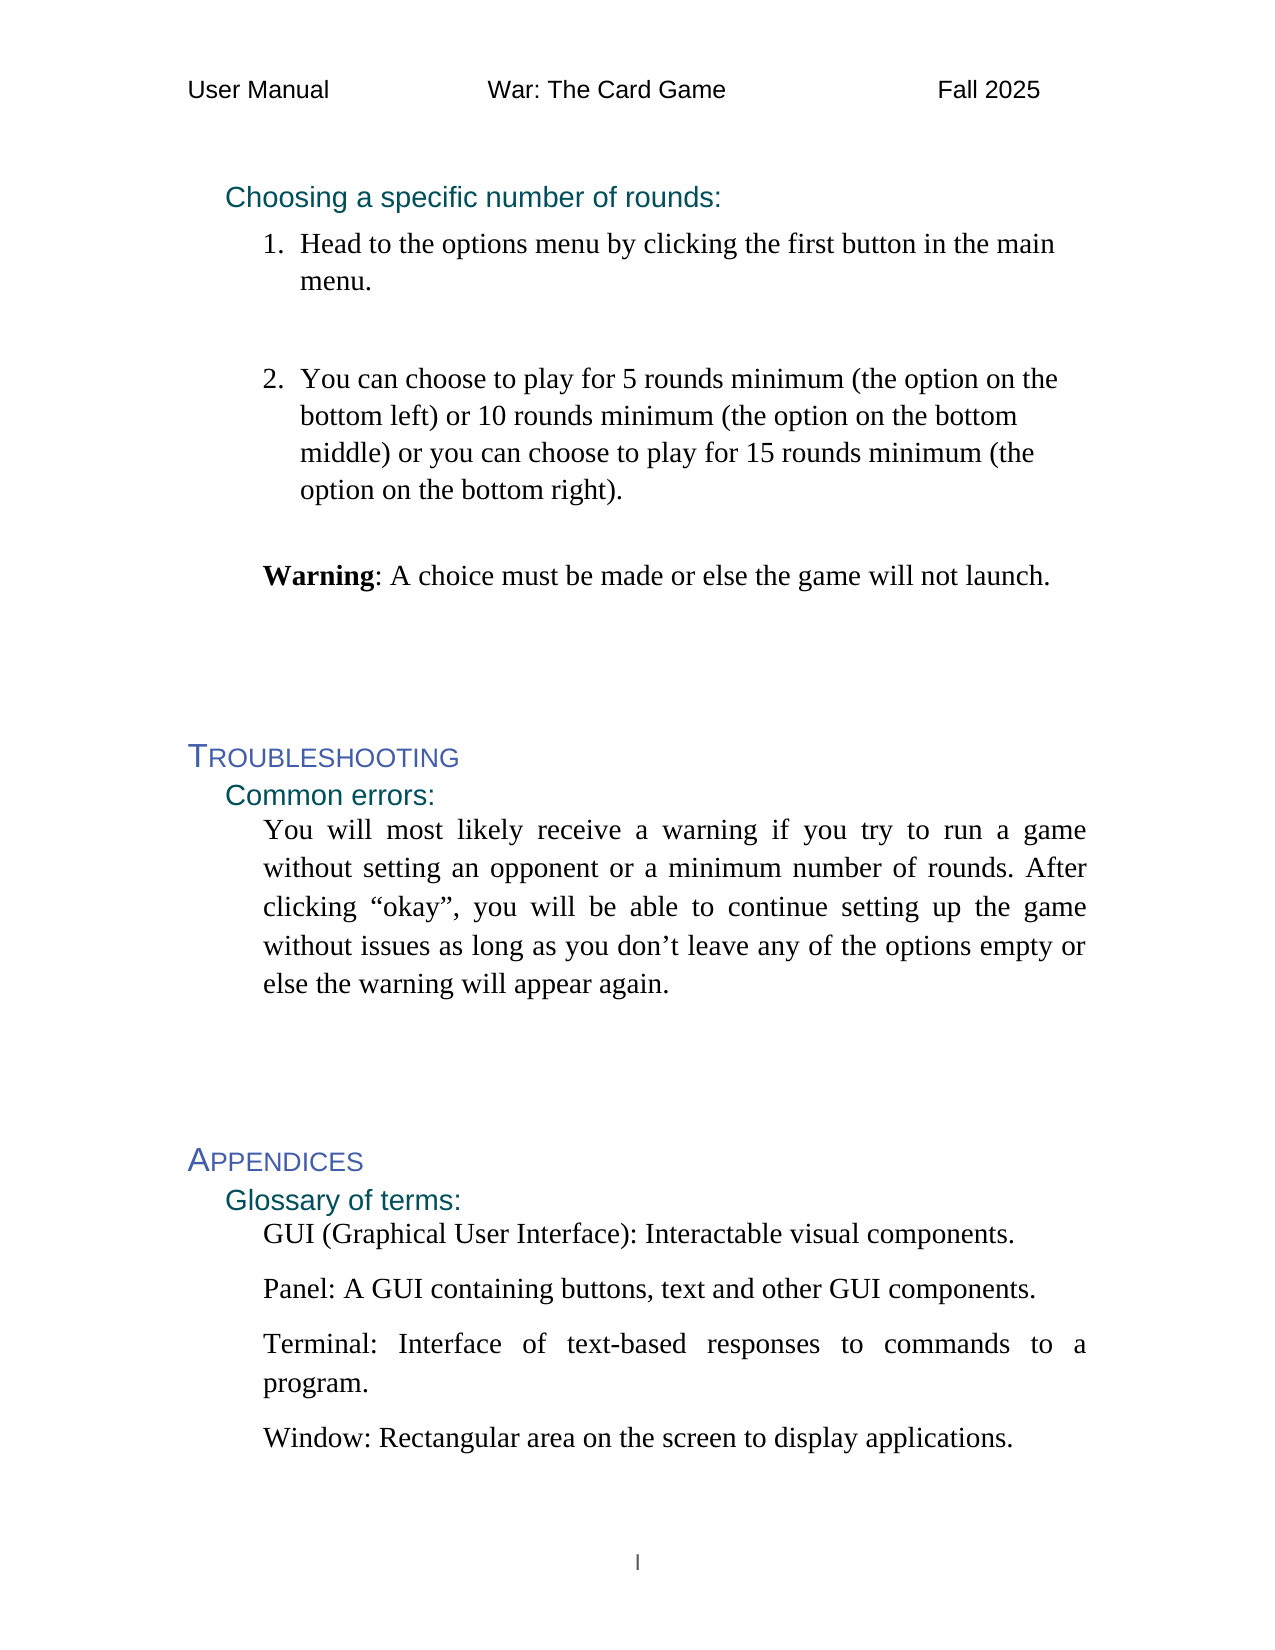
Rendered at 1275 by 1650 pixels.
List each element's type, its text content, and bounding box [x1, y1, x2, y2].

subtitle Appendices [187, 1140, 1087, 1178]
text You will most likely receive a warning if you try to run a game without setting an opponent or a minimum number of rounds. After clicking “okay”, you will be able to continue setting up the game without issues as long as you don’t leave any of the options empty or else the warning will appear again. [263, 812, 1087, 1000]
list You can choose to play for 5 rounds minimum (the option on the bottom left) or 10 rounds minimum (the option on the bottom middle) or you can choose to play for 15 rounds minimum (the option on the bottom right). [262, 362, 1087, 506]
text Terminal: Interface of text-based responses to commands to a program. [263, 1327, 1087, 1399]
text Window: Rectangular area on the screen to display applications. [263, 1420, 1087, 1454]
subtitle Troubleshooting [187, 736, 1087, 774]
subtitle Common errors: [225, 778, 1087, 812]
text Panel: A GUI containing buttons, text and other GUI components. [263, 1271, 1087, 1305]
subtitle Glossary of terms: [225, 1183, 1087, 1216]
list Head to the options menu by clicking the first button in the main menu. [262, 226, 1087, 296]
subtitle Choosing a specific number of rounds: [225, 180, 1087, 213]
text Warning: A choice must be made or else the game will not launch. [262, 558, 1087, 592]
text GUI (Graphical User Interface): Interactable visual components. [263, 1216, 1087, 1250]
